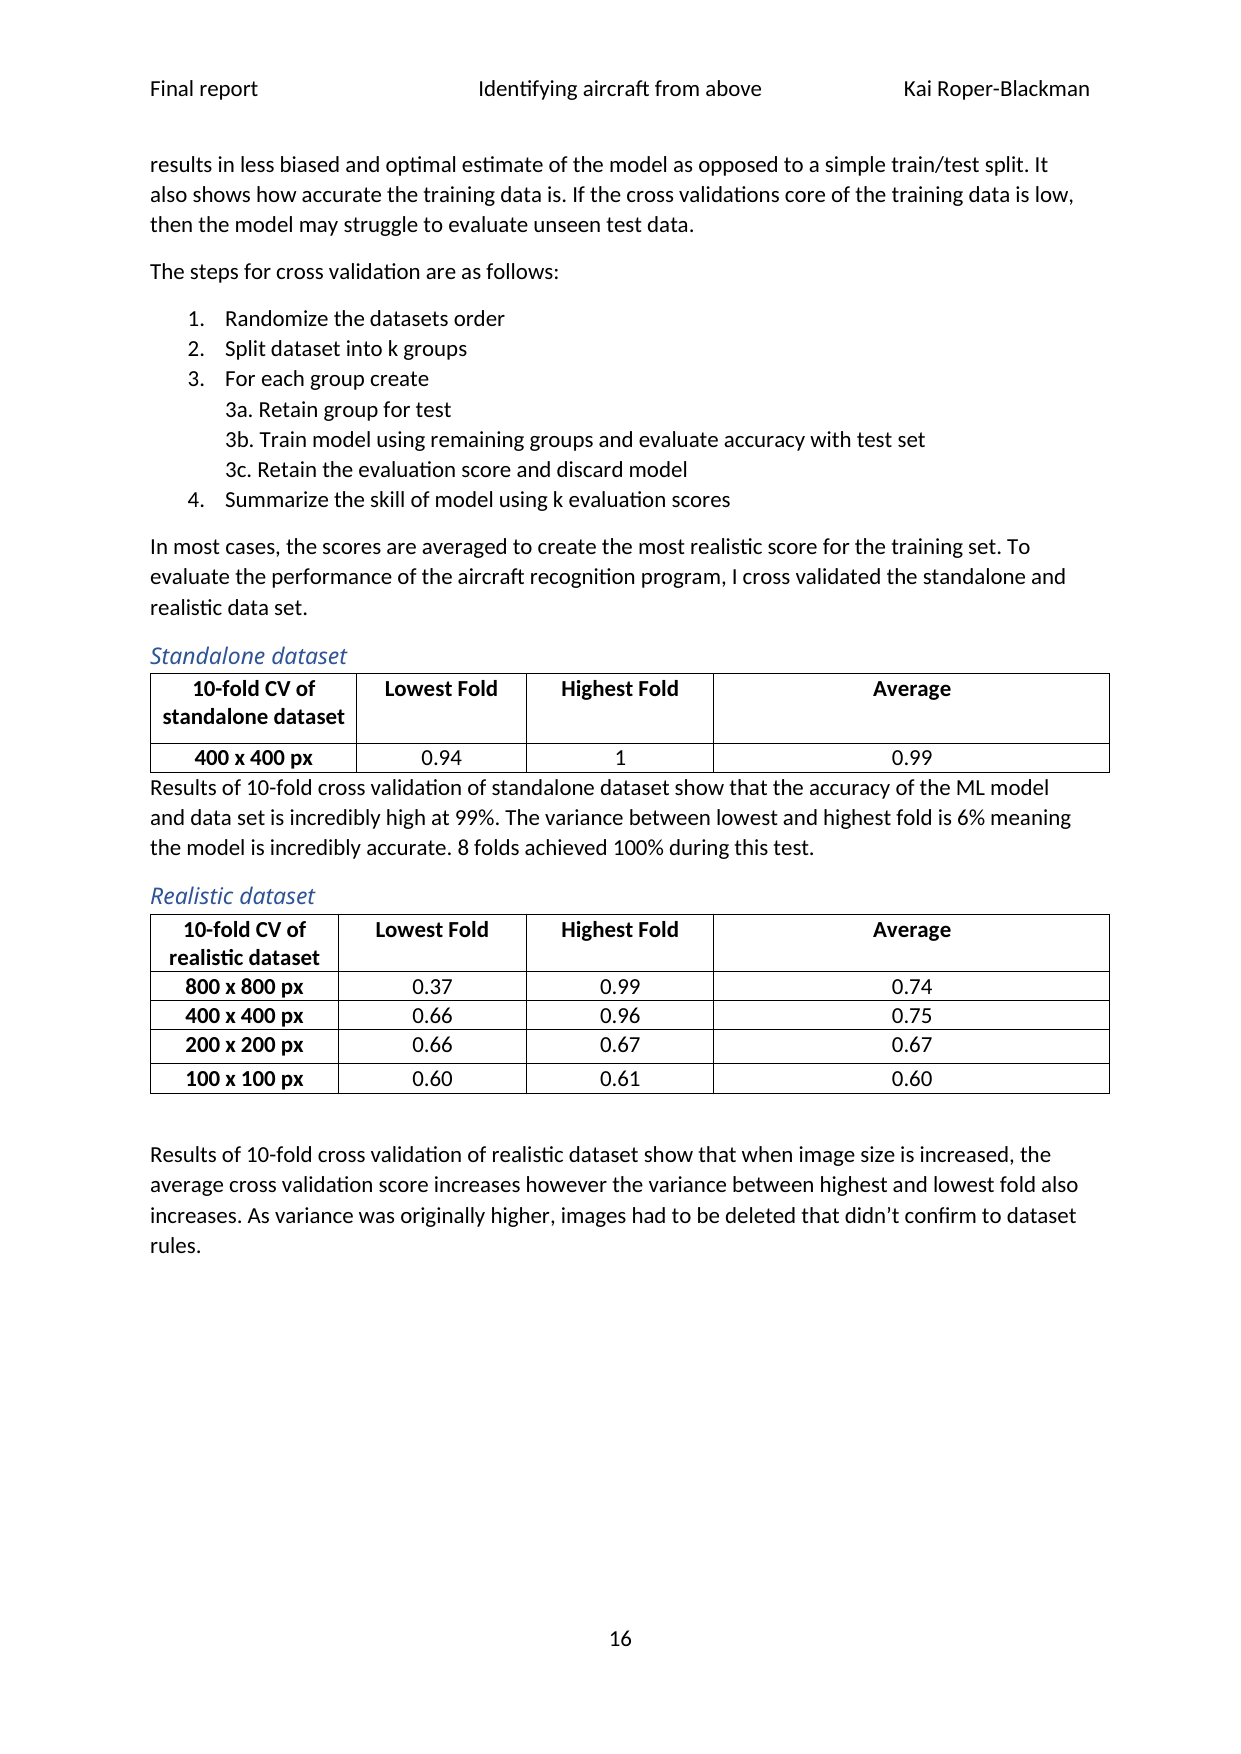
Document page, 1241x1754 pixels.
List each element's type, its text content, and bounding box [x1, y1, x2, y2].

table_cell 1 [527, 744, 713, 772]
table_cell 0.74 [714, 972, 1109, 1000]
subtitle Realistic dataset [150, 880, 1090, 911]
table_cell 400 x 400 px [151, 1001, 338, 1029]
table_header 10-fold CV of realistic dataset [151, 915, 338, 971]
table_header Highest Fold [527, 915, 713, 971]
list Summarize the skill of model using k evaluation scores [187, 485, 1090, 513]
text Results of 10-fold cross validation of standalone dataset show that the accuracy of the ML model and data set is incredibly high at 99%. The variance between lowest and highest fold is 6% meaning the model is incredibly accurate. 8 folds achieved 100% during this test. [150, 773, 1090, 861]
list 3c. Retain the evaluation score and discard model [225, 455, 1090, 483]
list 3a. Retain group for test [225, 395, 1090, 423]
table_cell 0.67 [714, 1030, 1109, 1063]
table_cell 0.96 [527, 1001, 713, 1029]
table_cell 0.67 [527, 1030, 713, 1063]
table_cell 0.61 [527, 1064, 713, 1092]
table_cell 0.94 [357, 744, 526, 772]
table_cell 0.75 [714, 1001, 1109, 1029]
list For each group create [187, 364, 1090, 393]
table_cell 0.99 [714, 744, 1109, 772]
subtitle Standalone dataset [150, 639, 1090, 671]
table_header Highest Fold [527, 674, 713, 742]
list 3b. Train model using remaining groups and evaluate accuracy with test set [225, 425, 1090, 453]
table_header 10-fold CV of standalone dataset [151, 674, 356, 742]
table_header Lowest Fold [357, 674, 526, 742]
table_cell 400 x 400 px [151, 744, 356, 772]
table_cell 100 x 100 px [151, 1064, 338, 1092]
table_cell 0.66 [339, 1001, 526, 1029]
table_header Average [714, 674, 1109, 742]
table_cell 0.66 [339, 1030, 526, 1063]
table_cell 0.60 [714, 1064, 1109, 1092]
table_header Lowest Fold [339, 915, 526, 971]
table_cell 0.60 [339, 1064, 526, 1092]
table_header Average [714, 915, 1109, 971]
table_cell 800 x 800 px [151, 972, 338, 1000]
text The steps for cross validation are as follows: [150, 257, 1090, 285]
table_cell 0.37 [339, 972, 526, 1000]
text Results of 10-fold cross validation of realistic dataset show that when image size is increased, the average cross validation score increases however the variance between highest and lowest fold also increases. As variance was originally higher, images had to be deleted that didn’t confirm to dataset rules. [150, 1140, 1090, 1259]
list Randomize the datasets order [187, 304, 1090, 332]
list Split dataset into k groups [187, 334, 1090, 362]
table_cell 0.99 [527, 972, 713, 1000]
table_cell 200 x 200 px [151, 1030, 338, 1063]
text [150, 150, 1090, 238]
text In most cases, the scores are averaged to create the most realistic score for the training set. To evaluate the performance of the aircraft recognition program, I cross validated the standalone and realistic data set. [150, 532, 1090, 621]
